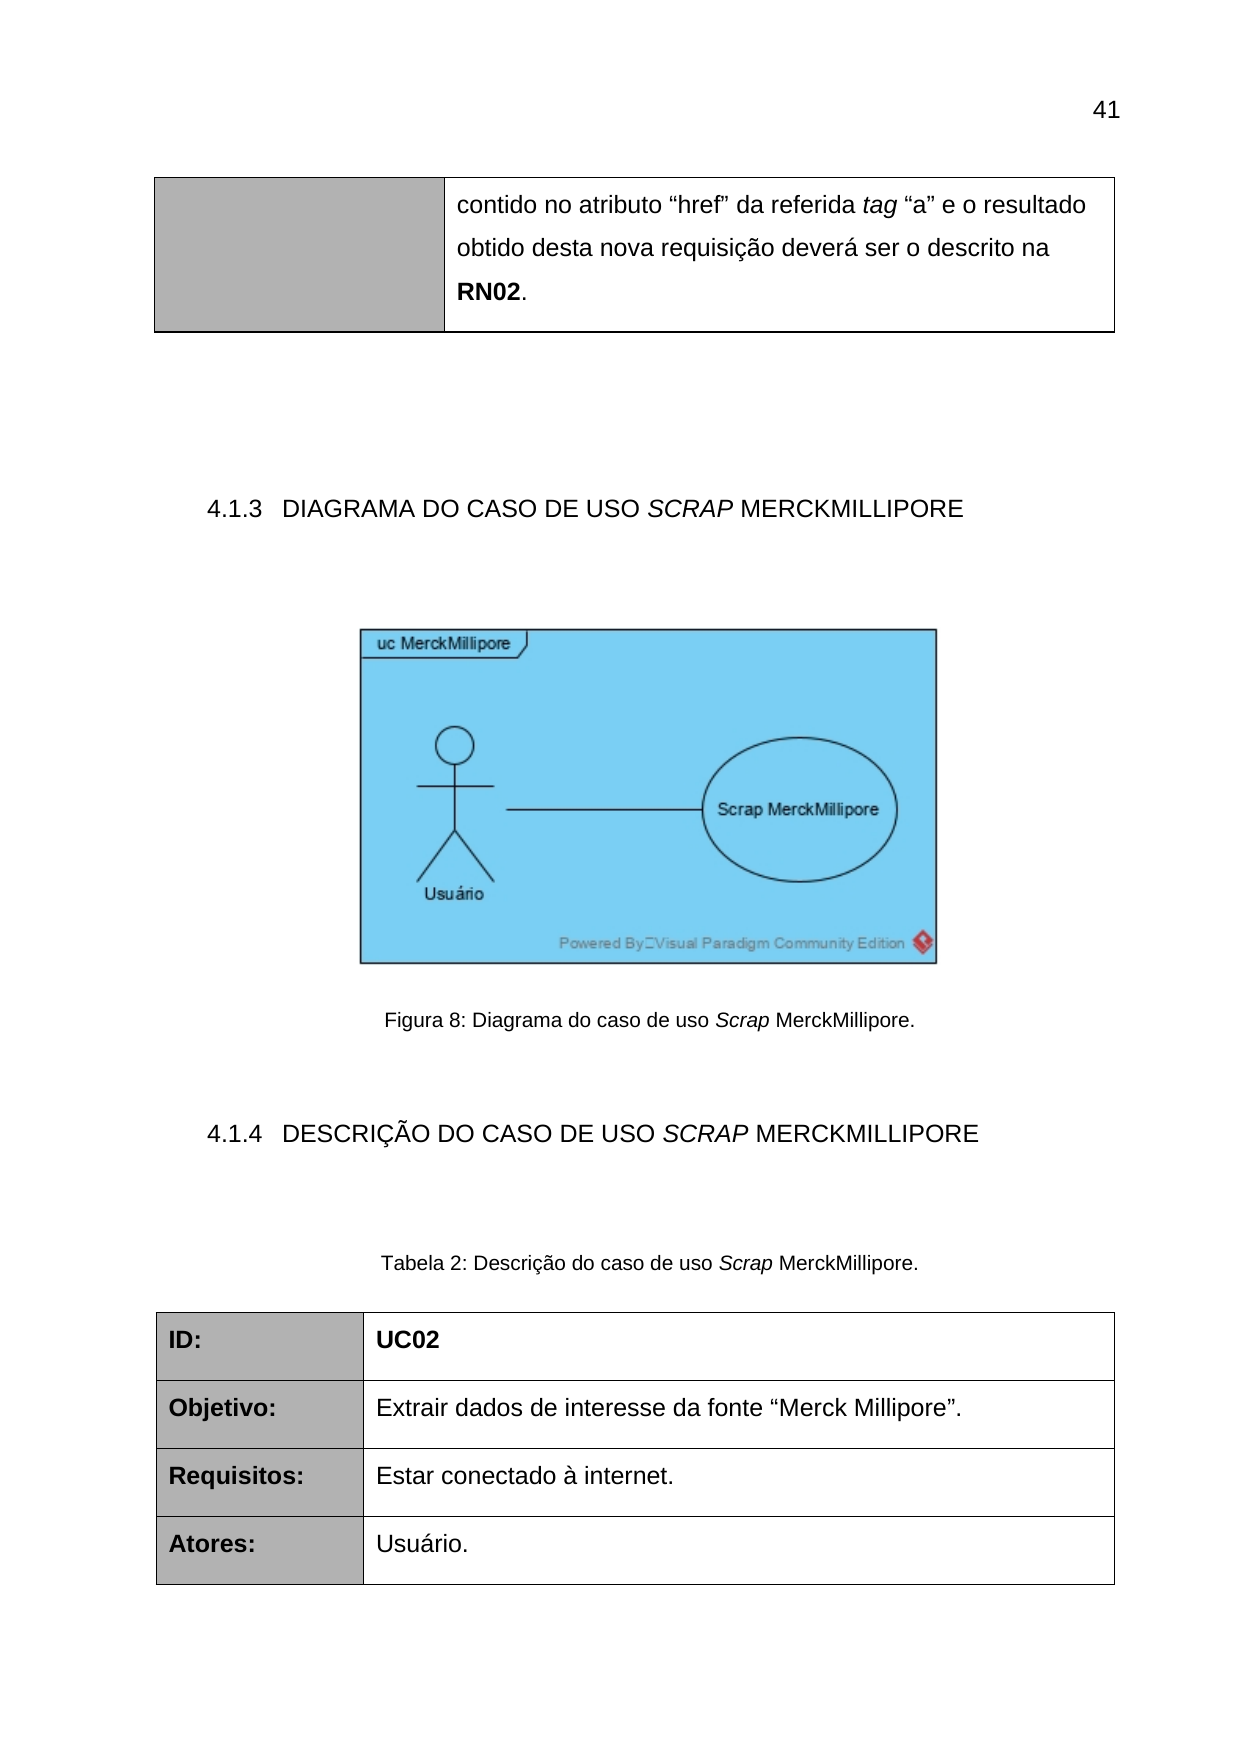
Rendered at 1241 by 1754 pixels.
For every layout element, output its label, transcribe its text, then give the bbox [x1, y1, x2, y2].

text Tabela 2: Descrição do caso de uso Scrap MerckMillipore. [177, 1251, 1122, 1275]
table_header UC02 [364, 1313, 1114, 1380]
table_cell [445, 178, 1114, 331]
table_cell Extrair dados de interesse da fonte “Merck Millipore”. [364, 1381, 1114, 1448]
table_cell Usuário. [364, 1517, 1114, 1584]
table_cell Objetivo: [157, 1381, 363, 1448]
subtitle DIAGRAMA DO CASO DE USO SCRAP MERCKMILLIPORE [207, 494, 1122, 522]
table_cell Requisitos: [157, 1449, 363, 1516]
table_cell Atores: [157, 1517, 363, 1584]
picture [357, 626, 942, 969]
table_cell Regras de negócio: [155, 178, 444, 331]
table_cell Estar conectado à internet. [364, 1449, 1114, 1516]
text Figura 8: Diagrama do caso de uso Scrap MerckMillipore. [177, 1008, 1122, 1032]
table_header ID: [157, 1313, 363, 1380]
subtitle DESCRIÇÃO DO CASO DE USO SCRAP MERCKMILLIPORE [207, 1118, 1122, 1147]
